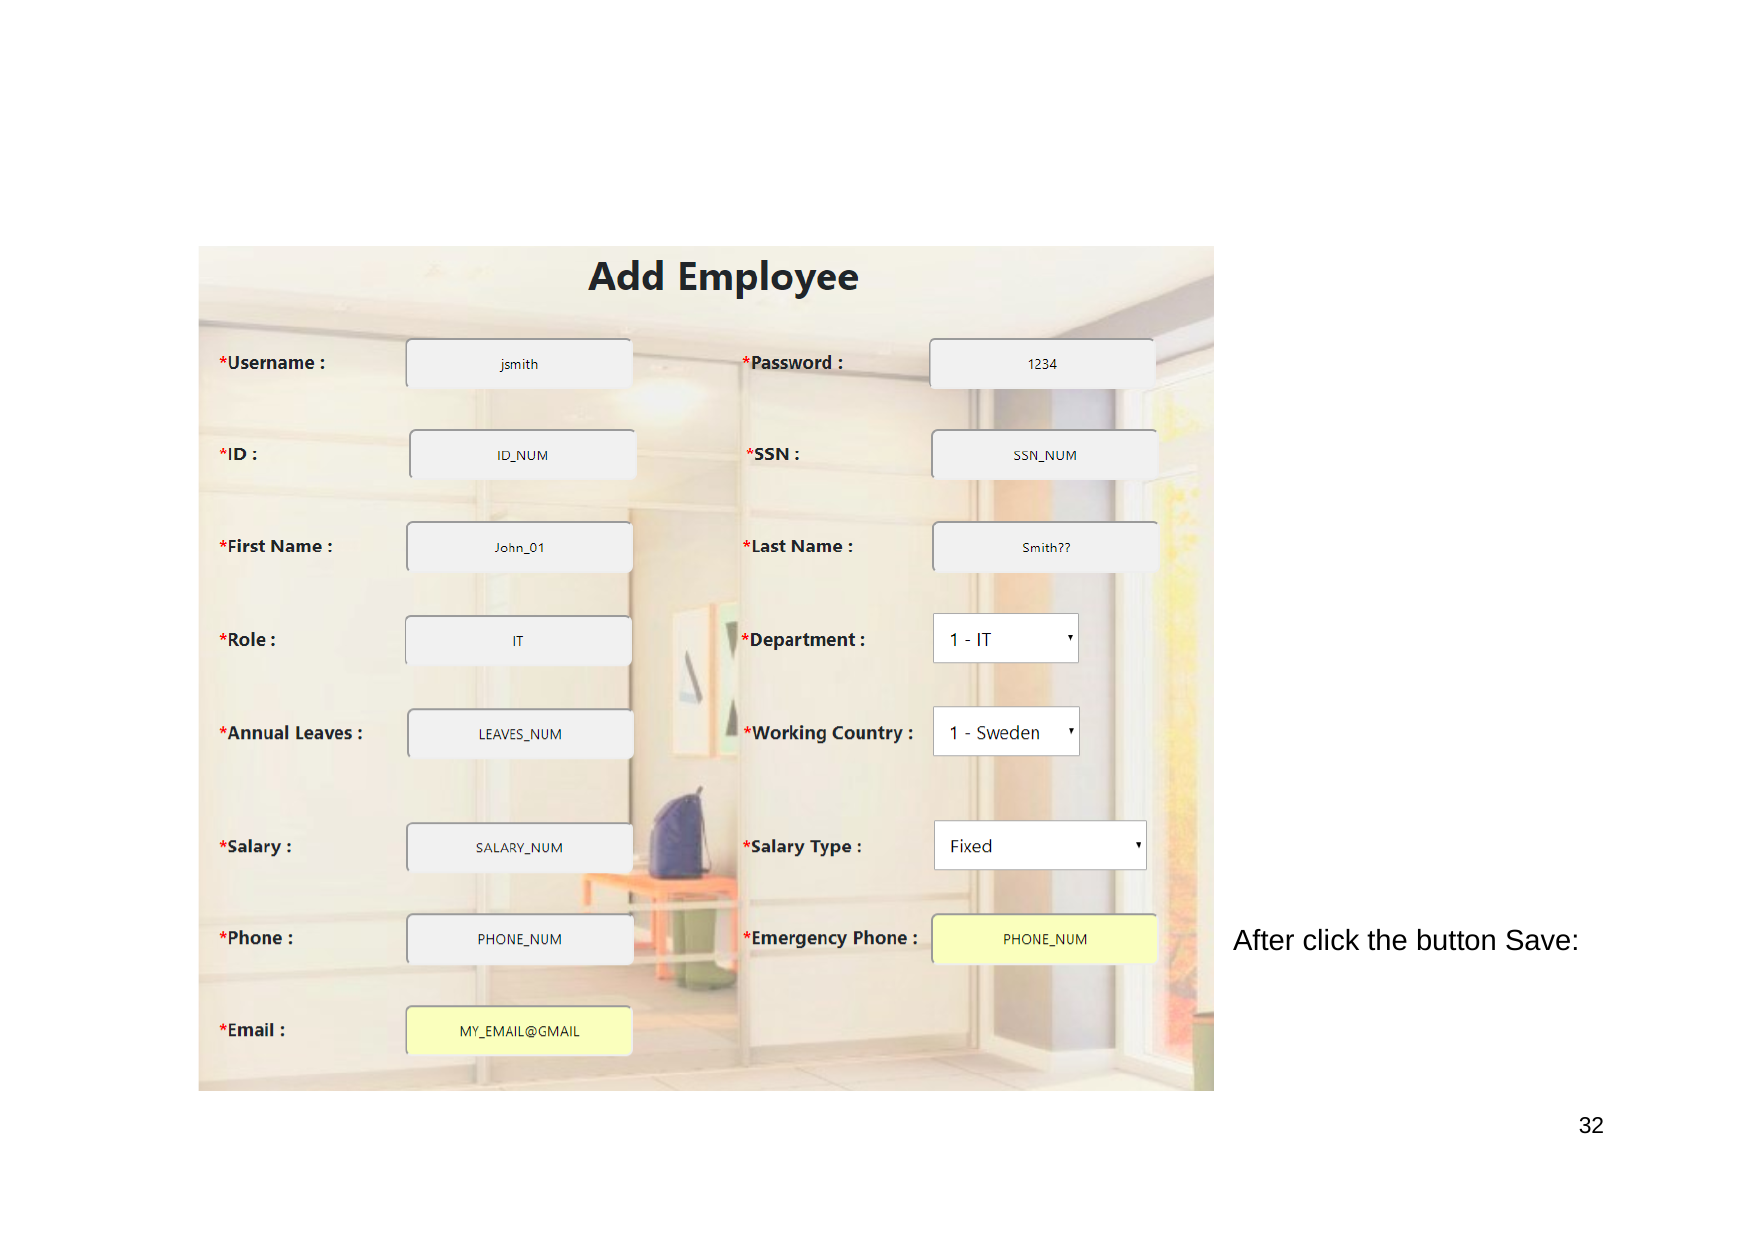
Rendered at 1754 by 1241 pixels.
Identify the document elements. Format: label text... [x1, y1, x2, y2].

picture [198, 957, 1214, 1091]
text After click the button Save: [150, 923, 1604, 957]
picture [198, 246, 1214, 923]
